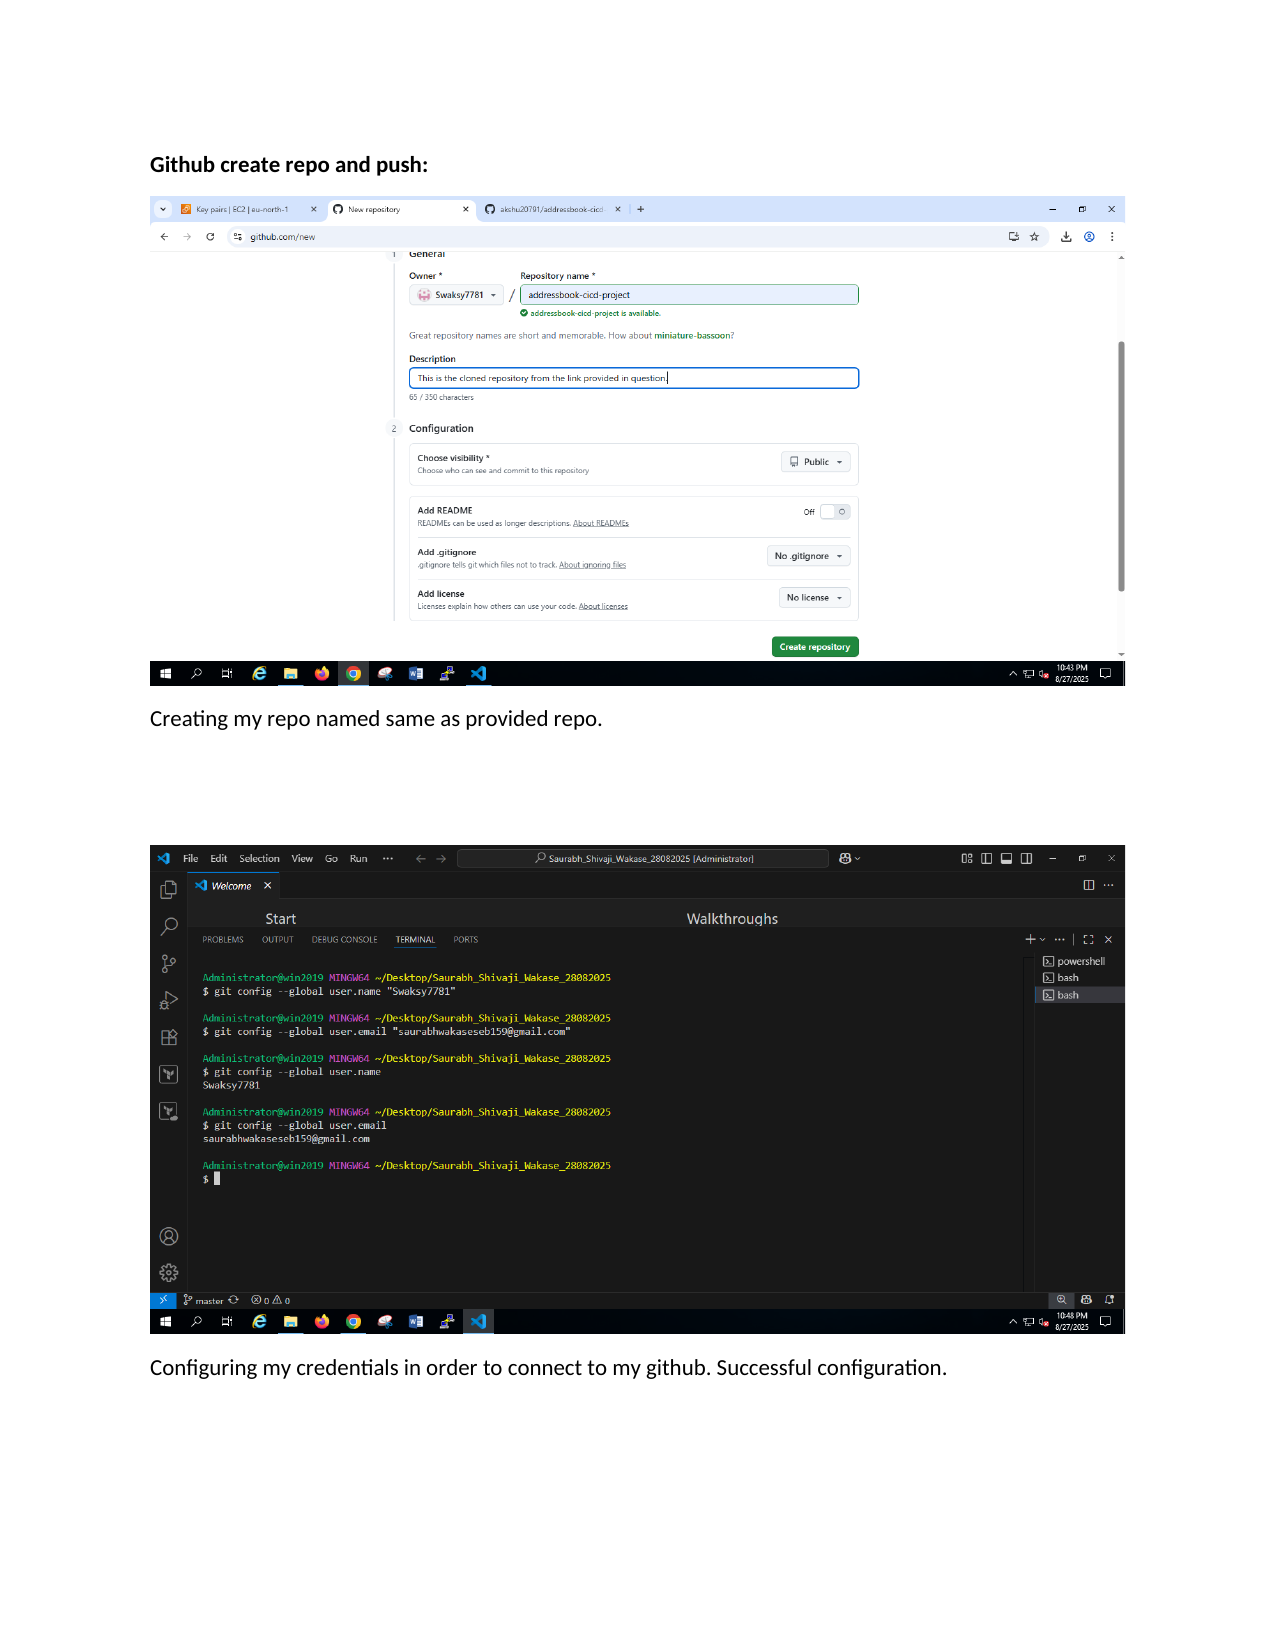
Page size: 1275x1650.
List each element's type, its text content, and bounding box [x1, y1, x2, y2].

text Configuring my credentials in order to connect to my github. Successful configuration. [150, 1353, 1125, 1381]
picture [150, 845, 1125, 1334]
text Github create repo and push: [150, 150, 1125, 178]
text Creating my repo named same as provided repo. [150, 704, 1125, 732]
picture [150, 196, 1125, 686]
